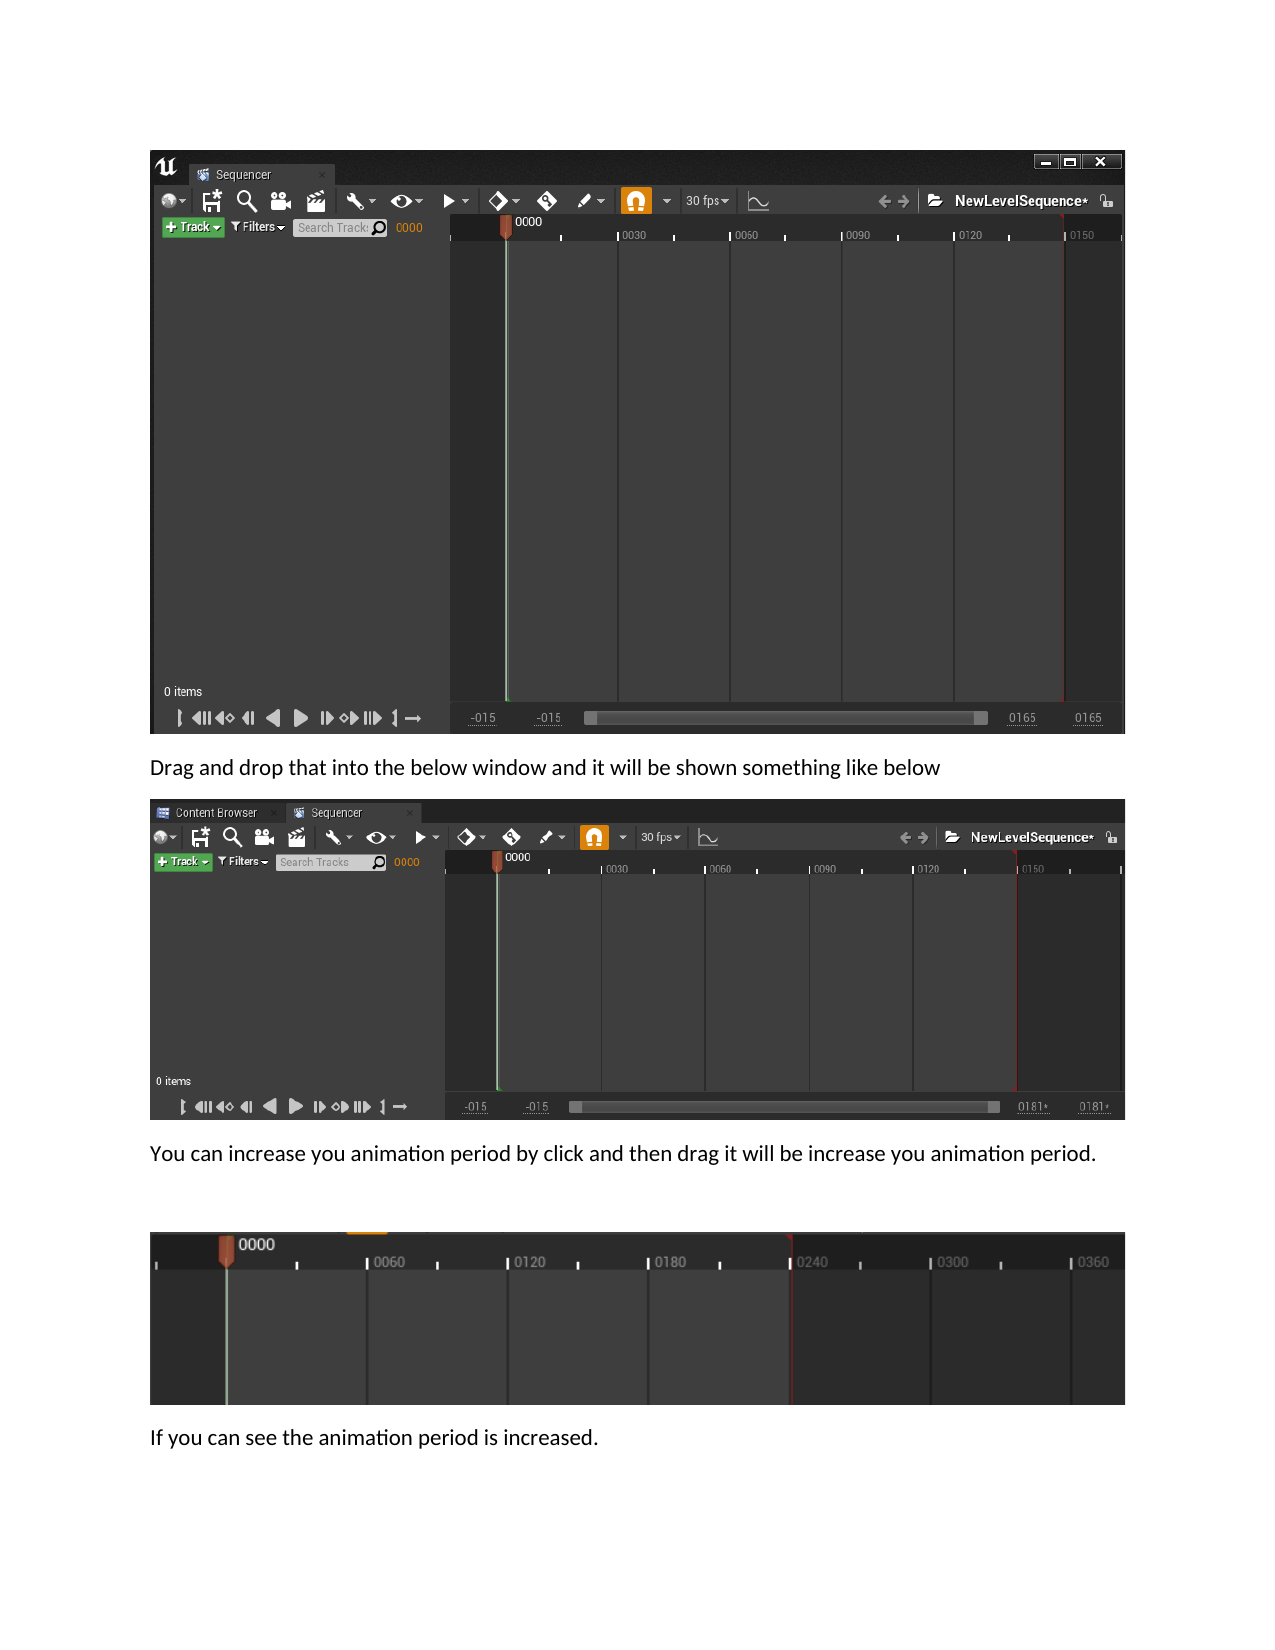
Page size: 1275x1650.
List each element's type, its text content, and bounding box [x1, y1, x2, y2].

text If you can see the animation period is increased. [150, 1423, 1125, 1451]
text Drag and drop that into the below window and it will be shown something like below [150, 753, 1125, 781]
text You can increase you animation period by click and then drag it will be increase you animation period. [150, 1139, 1125, 1167]
picture [150, 150, 1125, 734]
picture [150, 1232, 1125, 1405]
picture [150, 799, 1125, 1120]
